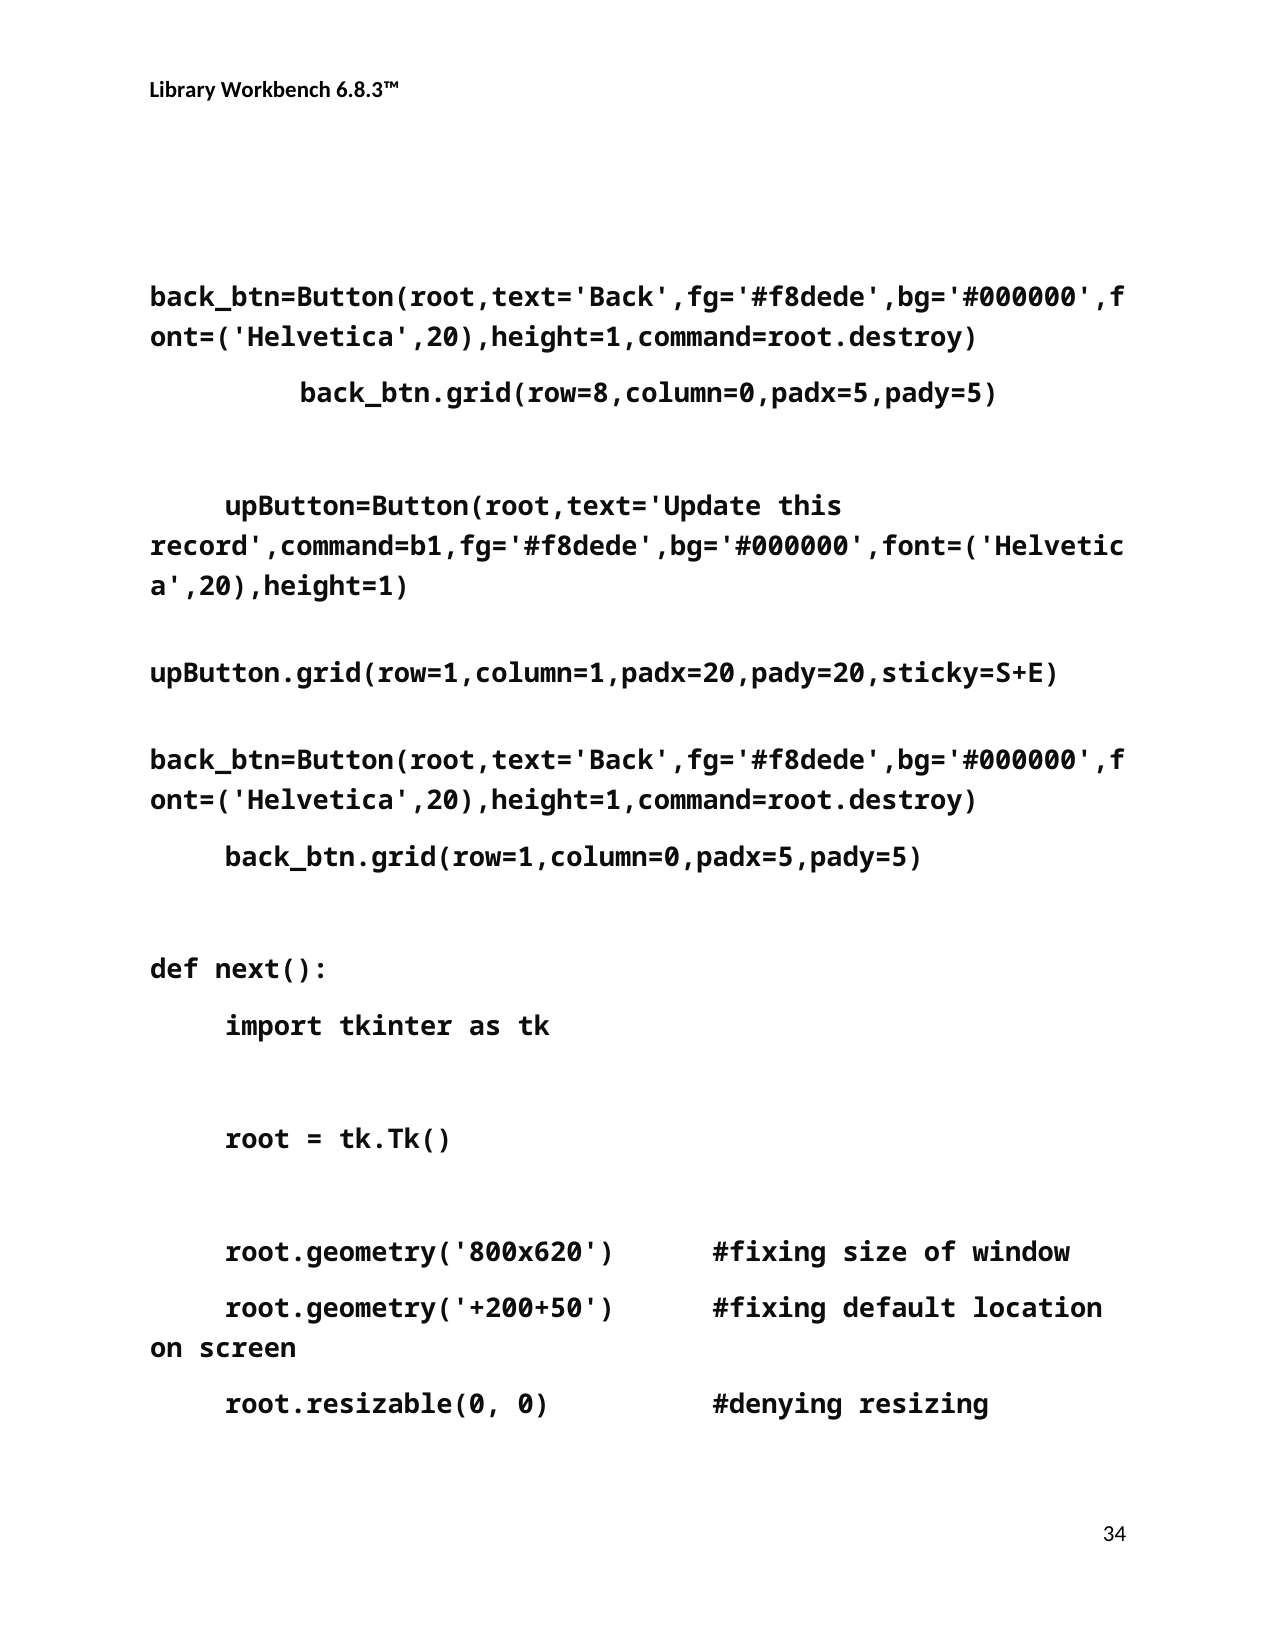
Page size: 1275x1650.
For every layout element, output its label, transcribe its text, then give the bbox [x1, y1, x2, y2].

text def next(): [150, 950, 1125, 987]
text root.geometry('+200+50') #fixing default location on screen [150, 1289, 1125, 1365]
text upButton=Button(root,text='Update this record',command=b1,fg='#f8dede',bg='#000000',font=('Helvetica',20),height=1) [150, 486, 1125, 603]
text back_btn.grid(row=1,column=0,padx=5,pady=5) [150, 837, 1125, 874]
text root.resizable(0, 0) #denying resizing [150, 1385, 1125, 1422]
text back_btn=Button(root,text='Back',fg='#f8dede',bg='#000000',font=('Helvetica',20),height=1,command=root.destroy) [150, 710, 1125, 817]
text root.geometry('800x620') #fixing size of window [150, 1232, 1125, 1269]
text back_btn=Button(root,text='Back',fg='#f8dede',bg='#000000',font=('Helvetica',20),height=1,command=root.destroy) [150, 206, 1125, 354]
text upButton.grid(row=1,column=1,padx=20,pady=20,sticky=S+E) [150, 622, 1125, 690]
text root = tk.Tk() [150, 1119, 1125, 1156]
text back_btn.grid(row=8,column=0,padx=5,pady=5) [150, 373, 1125, 410]
text import tkinter as tk [150, 1006, 1125, 1043]
